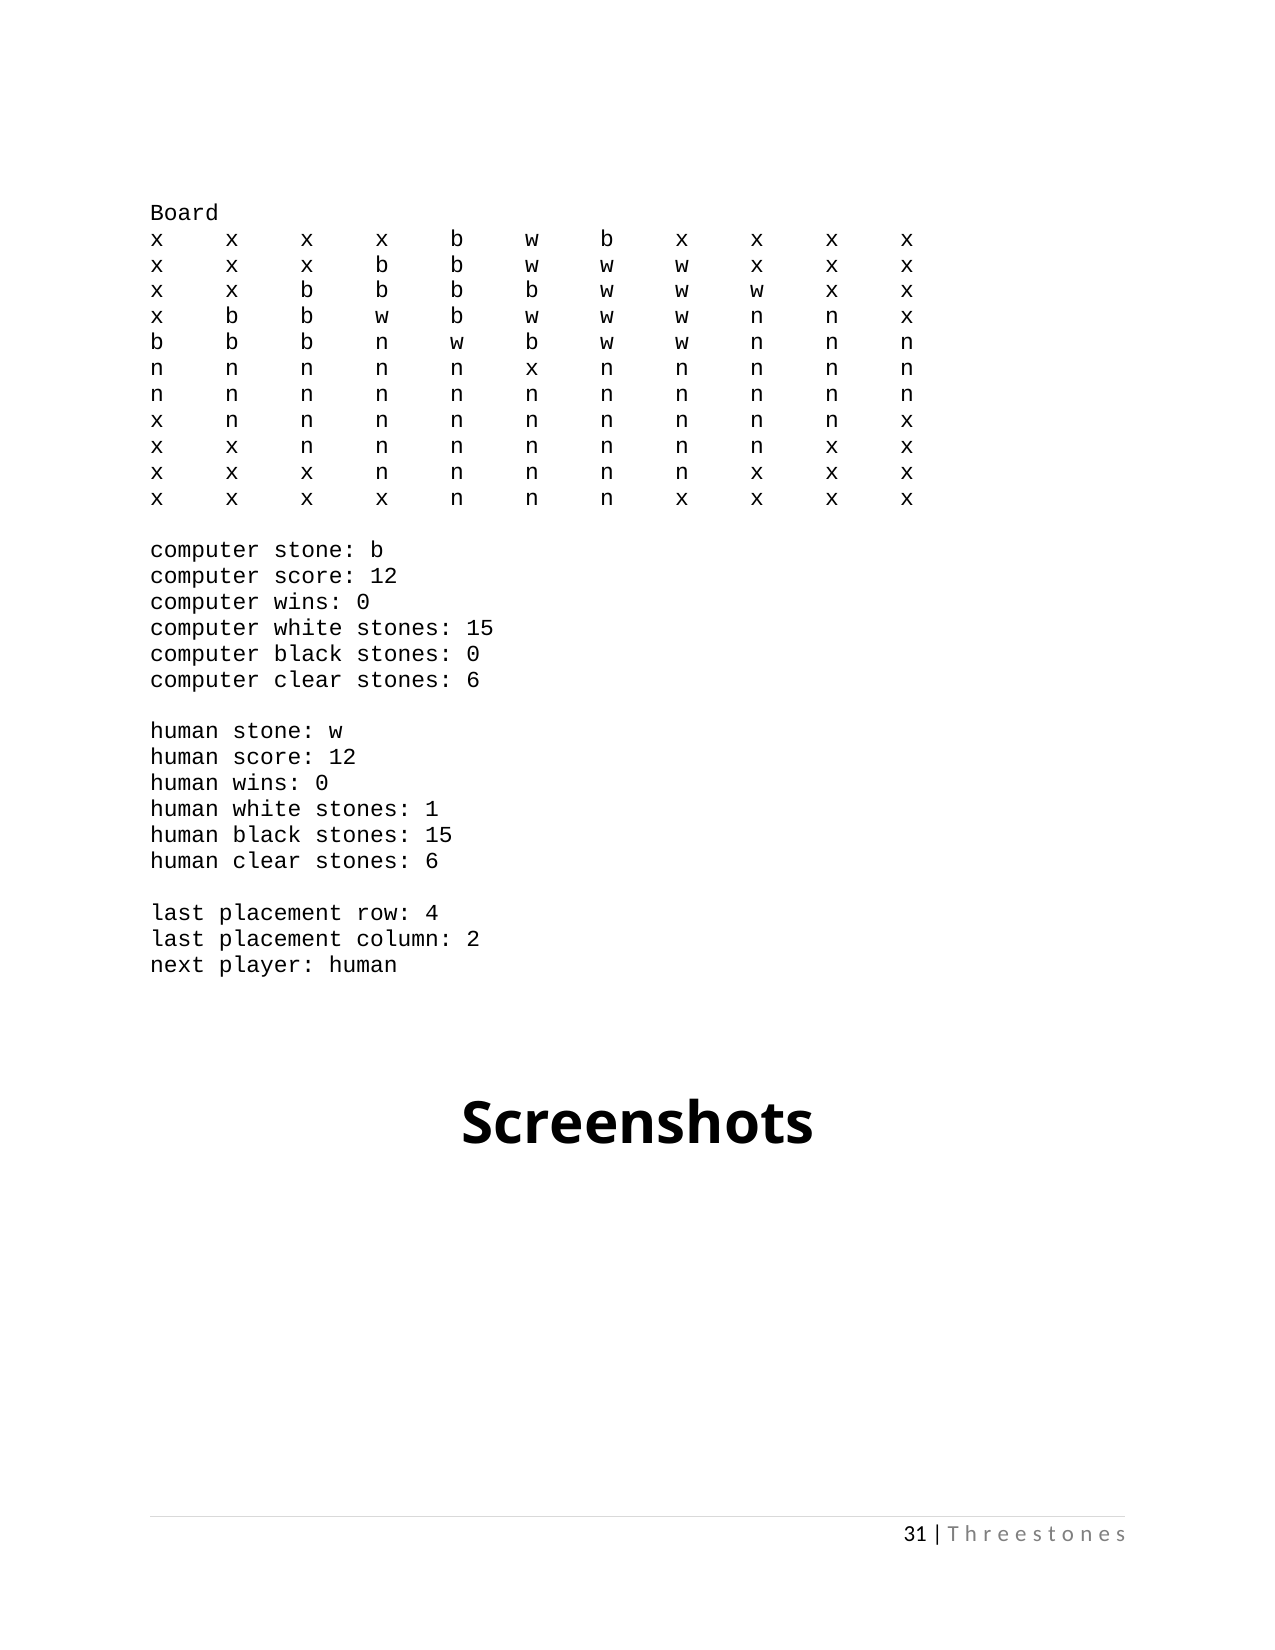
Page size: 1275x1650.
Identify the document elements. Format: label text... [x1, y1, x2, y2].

text x x x n n n n n x x x [150, 460, 1125, 486]
text Board [150, 201, 1125, 227]
text human stone: w [150, 720, 1125, 746]
text computer stone: b [150, 538, 1125, 564]
text human score: 12 [150, 746, 1125, 772]
text human clear stones: 6 [150, 849, 1125, 875]
text x x b b b b w w w x x [150, 279, 1125, 305]
text computer wins: 0 [150, 590, 1125, 616]
text computer score: 12 [150, 564, 1125, 590]
text x x n n n n n n n x x [150, 434, 1125, 460]
text x x x b b w w w x x x [150, 253, 1125, 279]
text x x x x n n n x x x x [150, 486, 1125, 512]
text next player: human [150, 953, 1125, 979]
text human wins: 0 [150, 772, 1125, 798]
text Screenshots [150, 1081, 1125, 1161]
text x x x x b w b x x x x [150, 227, 1125, 253]
text human black stones: 15 [150, 823, 1125, 849]
text n n n n n x n n n n n [150, 357, 1125, 383]
text last placement column: 2 [150, 927, 1125, 953]
text computer white stones: 15 [150, 616, 1125, 642]
text x b b w b w w w n n x [150, 305, 1125, 331]
text human white stones: 1 [150, 798, 1125, 823]
text n n n n n n n n n n n [150, 383, 1125, 408]
text computer clear stones: 6 [150, 668, 1125, 694]
text x n n n n n n n n n x [150, 408, 1125, 434]
text computer black stones: 0 [150, 642, 1125, 668]
text b b b n w b w w n n n [150, 331, 1125, 357]
text last placement row: 4 [150, 901, 1125, 927]
